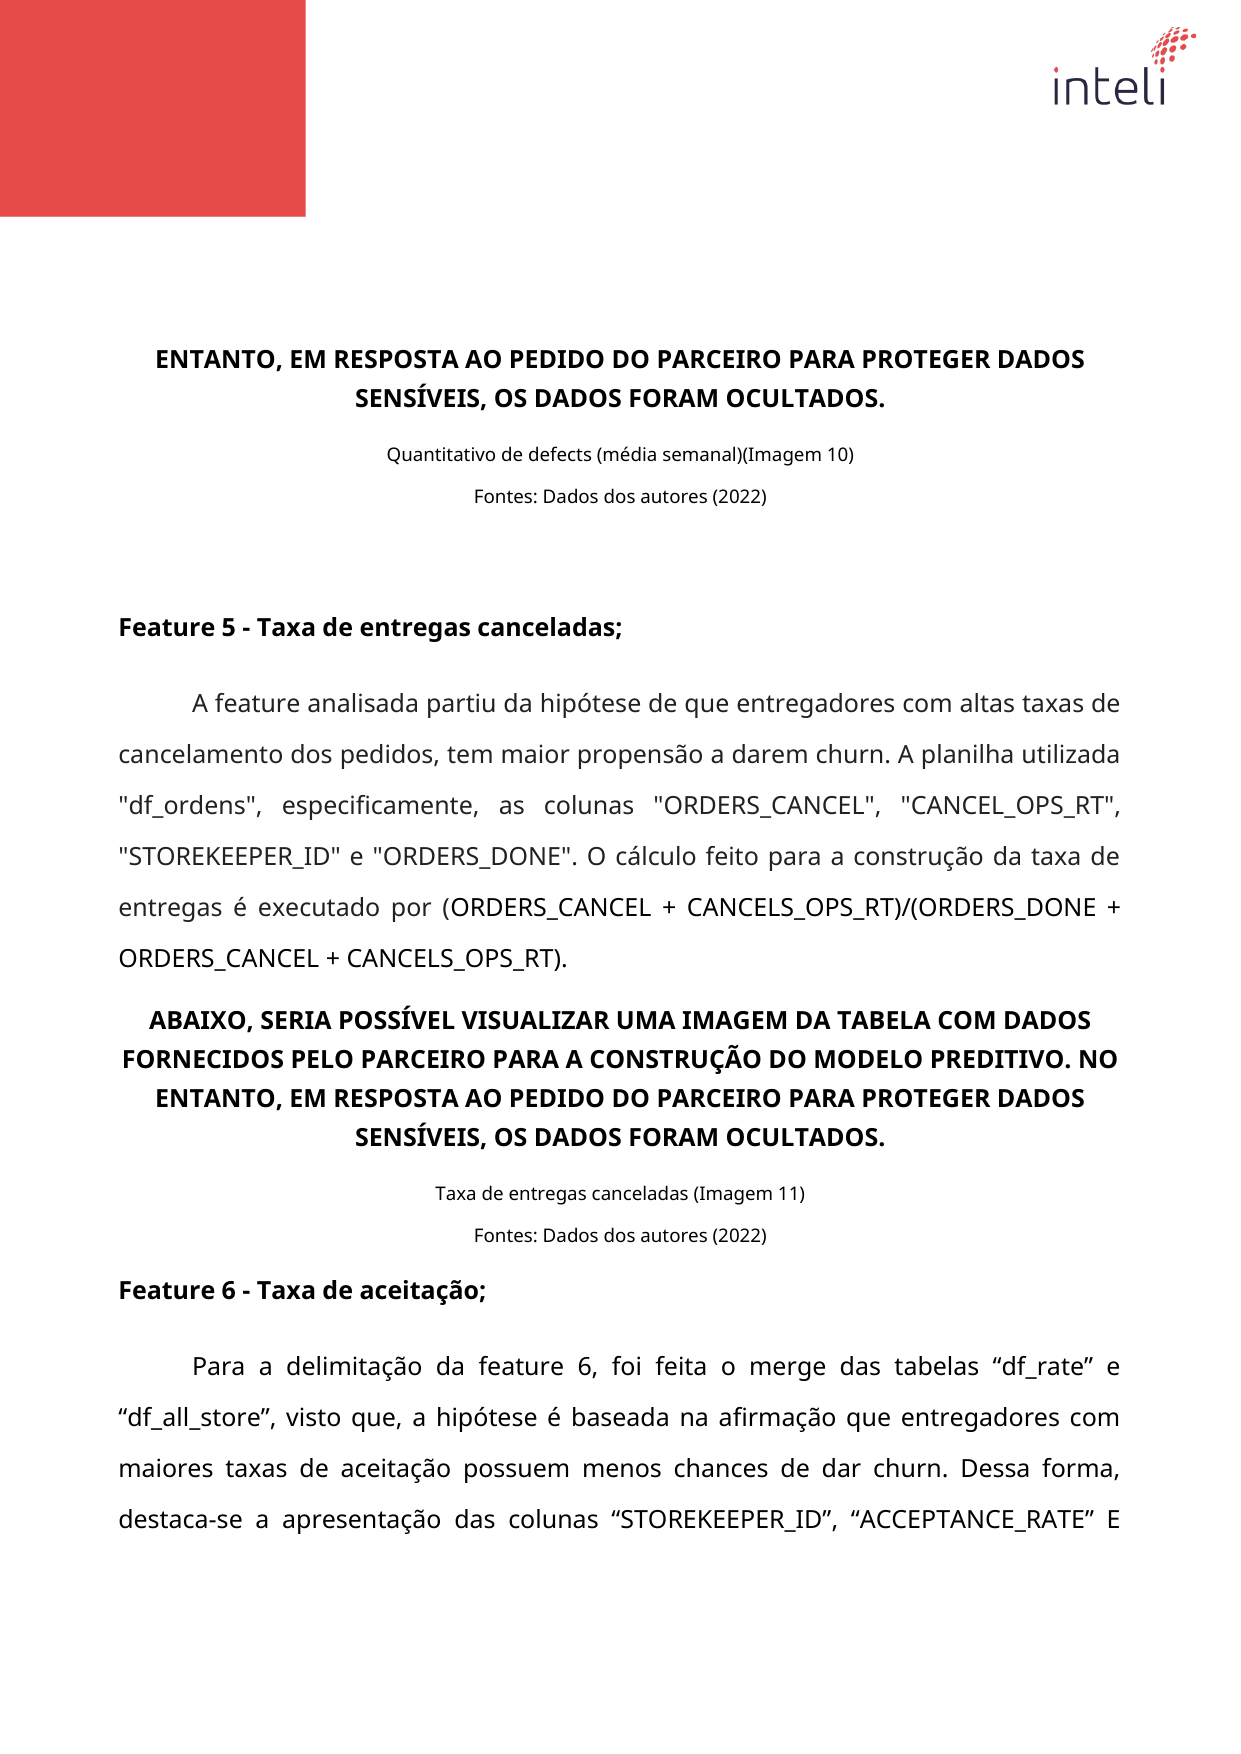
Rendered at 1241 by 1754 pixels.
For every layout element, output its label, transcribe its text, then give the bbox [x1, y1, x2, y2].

picture [0, 0, 306, 217]
text Feature 5 - Taxa de entregas canceladas; [118, 610, 1122, 644]
text Fontes: Dados dos autores (2022) [118, 1222, 1122, 1248]
text Fontes: Dados dos autores (2022) [118, 483, 1122, 509]
text Taxa de entregas canceladas (Imagem 11) [118, 1180, 1122, 1206]
text Feature 6 - Taxa de aceitação; [118, 1273, 1122, 1307]
picture [1054, 27, 1197, 105]
text A feature analisada partiu da hipótese de que entregadores com altas taxas de cancelamento dos pedidos, tem maior propensão a darem churn. A planilha utilizada "df_ordens", especificamente, as colunas "ORDERS_CANCEL", "CANCEL_OPS_RT", "STOREKEEPER_ID" e "ORDERS_DONE". O cálculo feito para a construção da taxa de entregas é executado por (ORDERS_CANCEL + CANCELS_OPS_RT)/(ORDERS_DONE + ORDERS_CANCEL + CANCELS_OPS_RT). [118, 686, 1122, 975]
text Quantitativo de defects (média semanal)(Imagem 10) [118, 441, 1122, 467]
